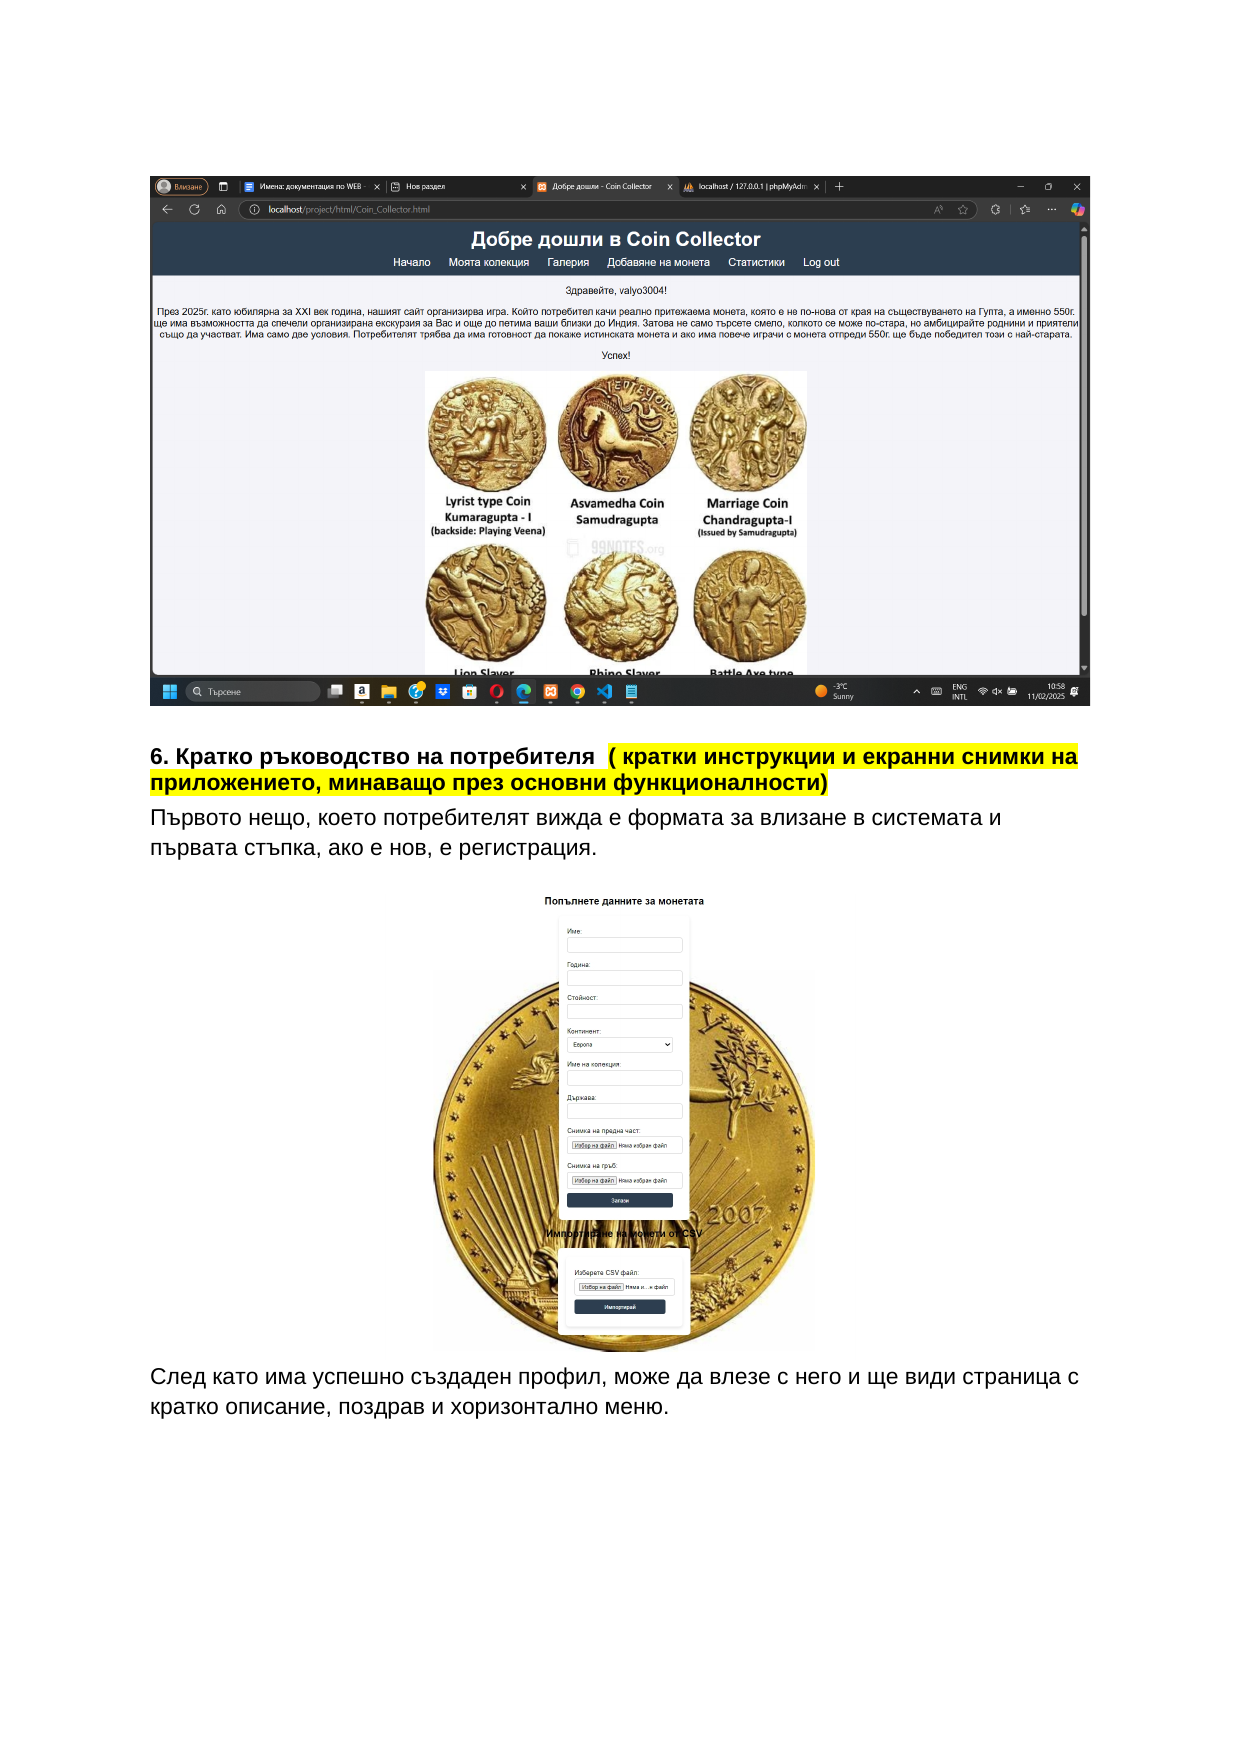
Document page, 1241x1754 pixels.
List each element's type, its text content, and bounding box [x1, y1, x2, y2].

subtitle 6. Кратко ръководство на потребителя ( кратки инструкции и екранни снимки на приложението, минаващо през основни функционалности) [828, 743, 1090, 796]
subtitle 6. Кратко ръководство на потребителя ( кратки инструкции и екранни снимки на приложението, минаващо през основни функционалности) [150, 743, 608, 769]
picture [150, 894, 1091, 1360]
picture [150, 176, 1091, 706]
text След като има успешно създаден профил, може да влезе с него и ще види страница с кратко описание, поздрав и хоризонтално меню. [150, 1363, 1090, 1420]
text Първото нещо, което потребителят вижда е формата за влизане в системата и първата стъпка, ако е нов, е регистрация. [150, 804, 1090, 861]
